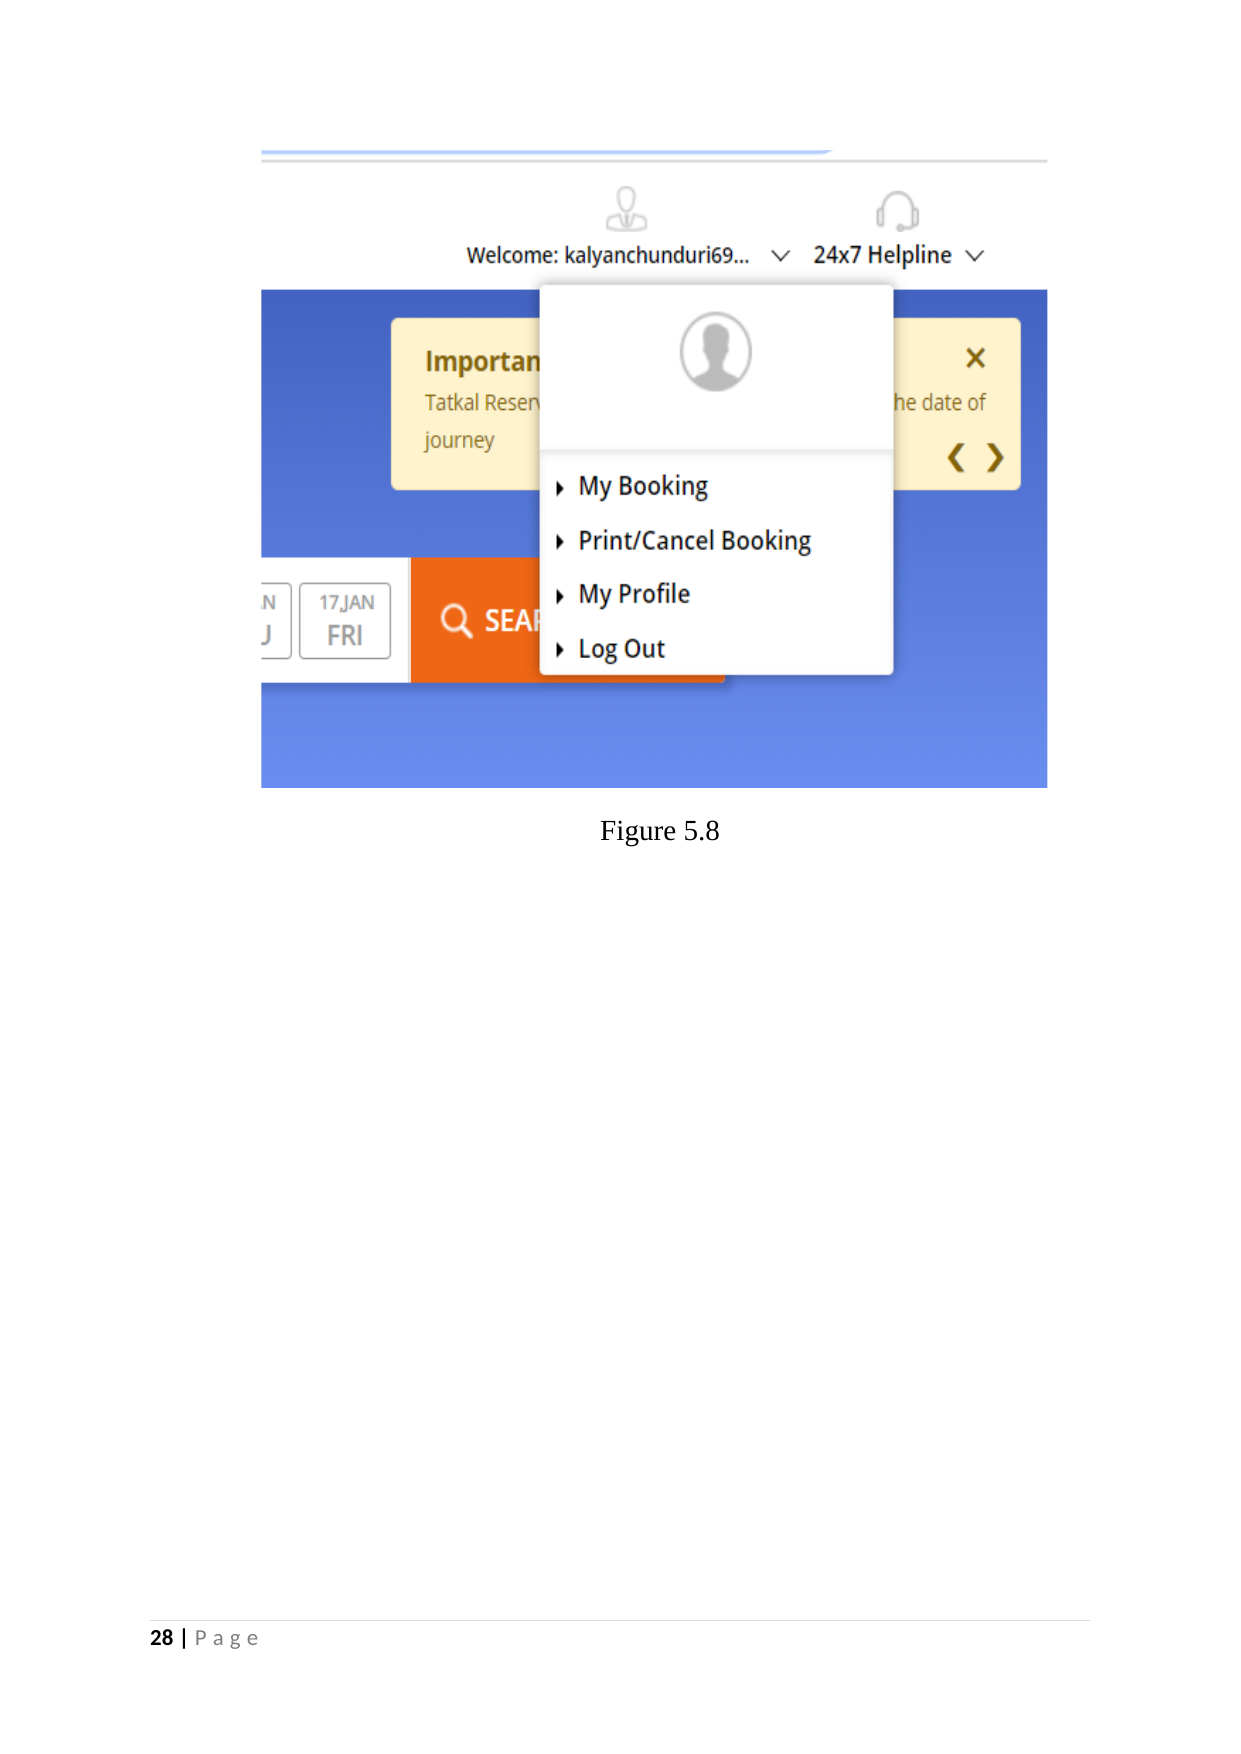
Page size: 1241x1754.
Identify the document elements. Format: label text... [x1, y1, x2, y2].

text Figure 5.8 [150, 813, 1090, 847]
picture [261, 150, 1048, 788]
